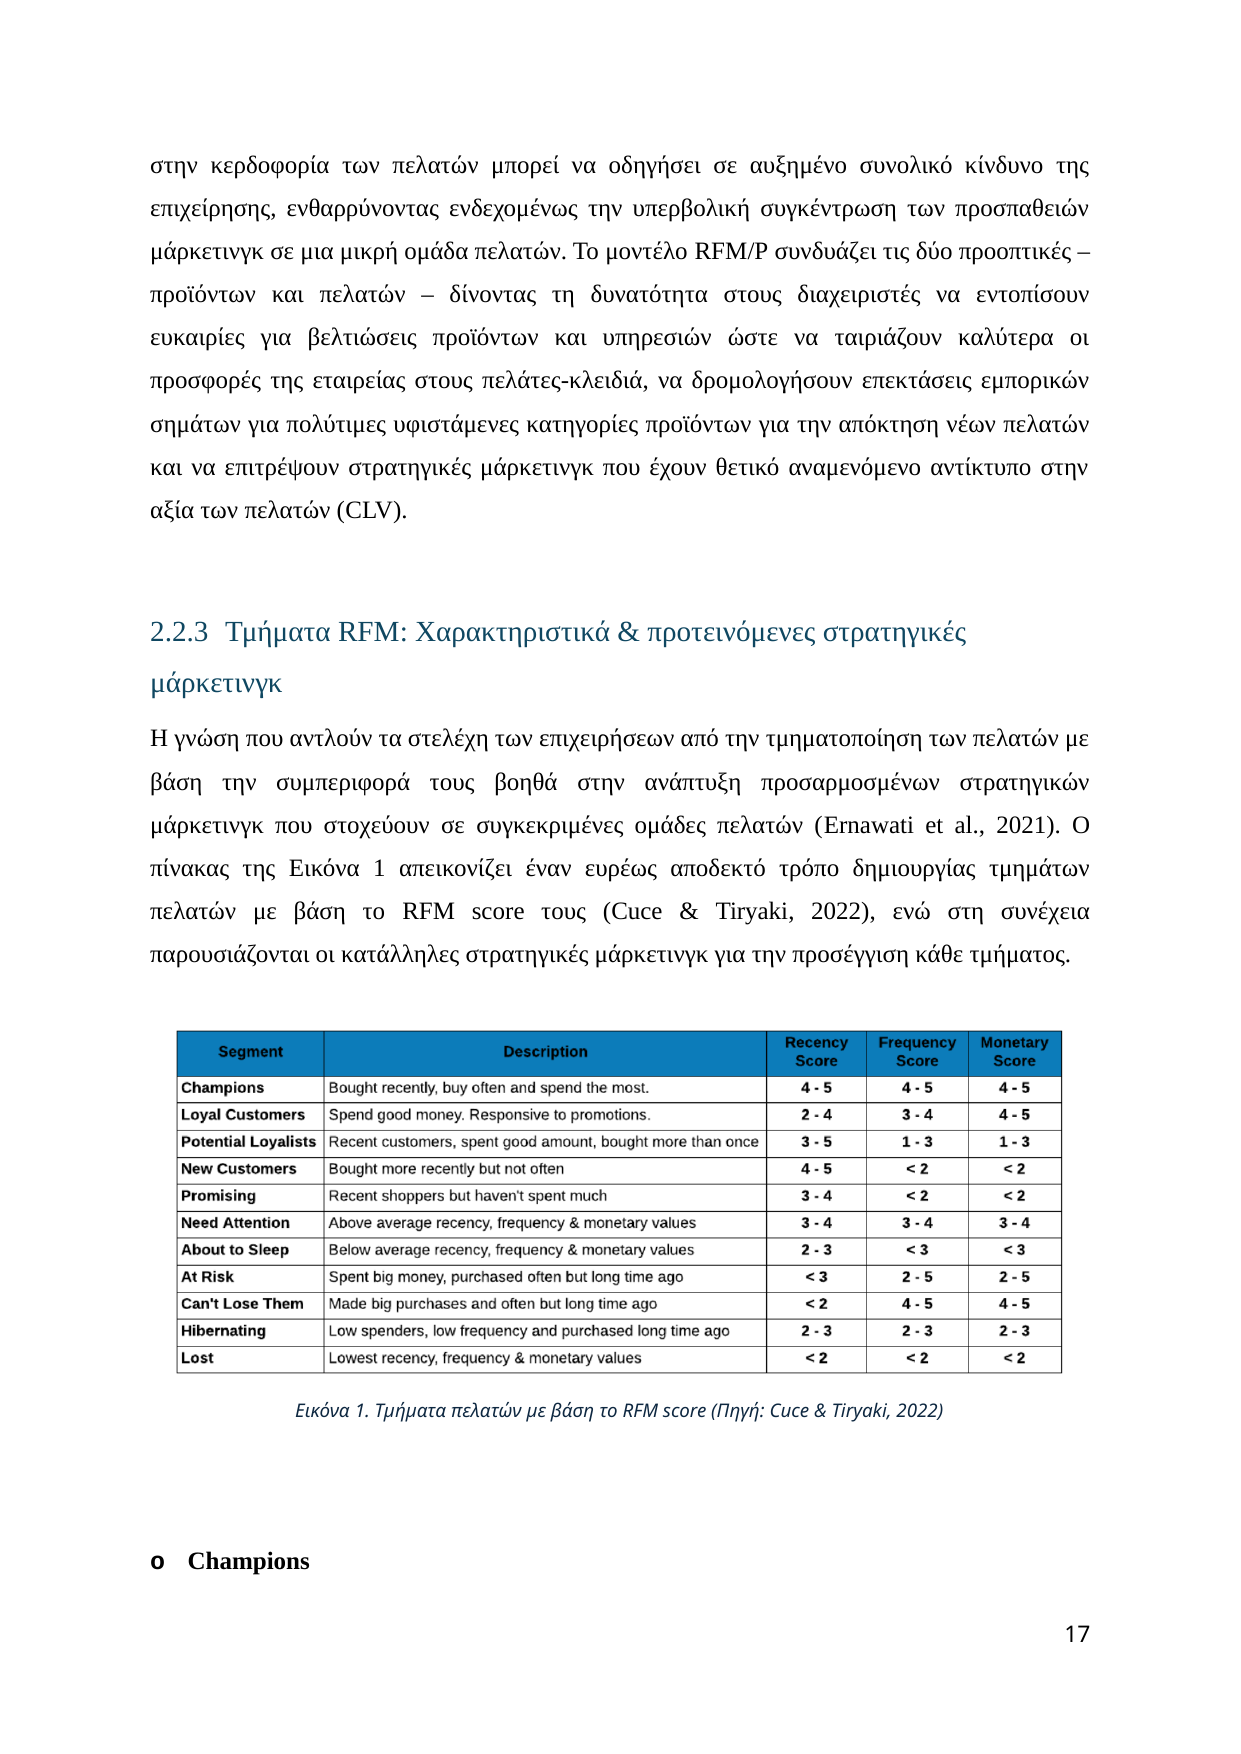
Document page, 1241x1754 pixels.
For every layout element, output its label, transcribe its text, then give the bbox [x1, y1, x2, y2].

picture [166, 989, 1074, 1397]
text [150, 150, 1090, 524]
subtitle Τμήματα RFM: Χαρακτηριστικά & προτεινόμενες στρατηγικές μάρκετινγκ [150, 614, 1090, 698]
list Champions [150, 1546, 1090, 1577]
text Η γνώση που αντλούν τα στελέχη των επιχειρήσεων από την τμηματοποίηση των πελατών με βάση την συμπεριφορά τους βοηθά στην ανάπτυξη προσαρμοσμένων στρατηγικών μάρκετινγκ που στοχεύουν σε συγκεκριμένες ομάδες πελατών (Ernawati et al., 2021). Ο πίνακας της Εικόνας 1 απεικονίζει έναν ευρέως αποδεκτό τρόπο δημιουργίας τμημάτων πελατών με βάση το RFM score τους (Cuce & Tiryaki, 2022), ενώ στη συνέχεια παρουσιάζονται οι κατάλληλες στρατηγικές μάρκετινγκ για την προσέγγιση κάθε τμήματος. [150, 723, 1090, 968]
